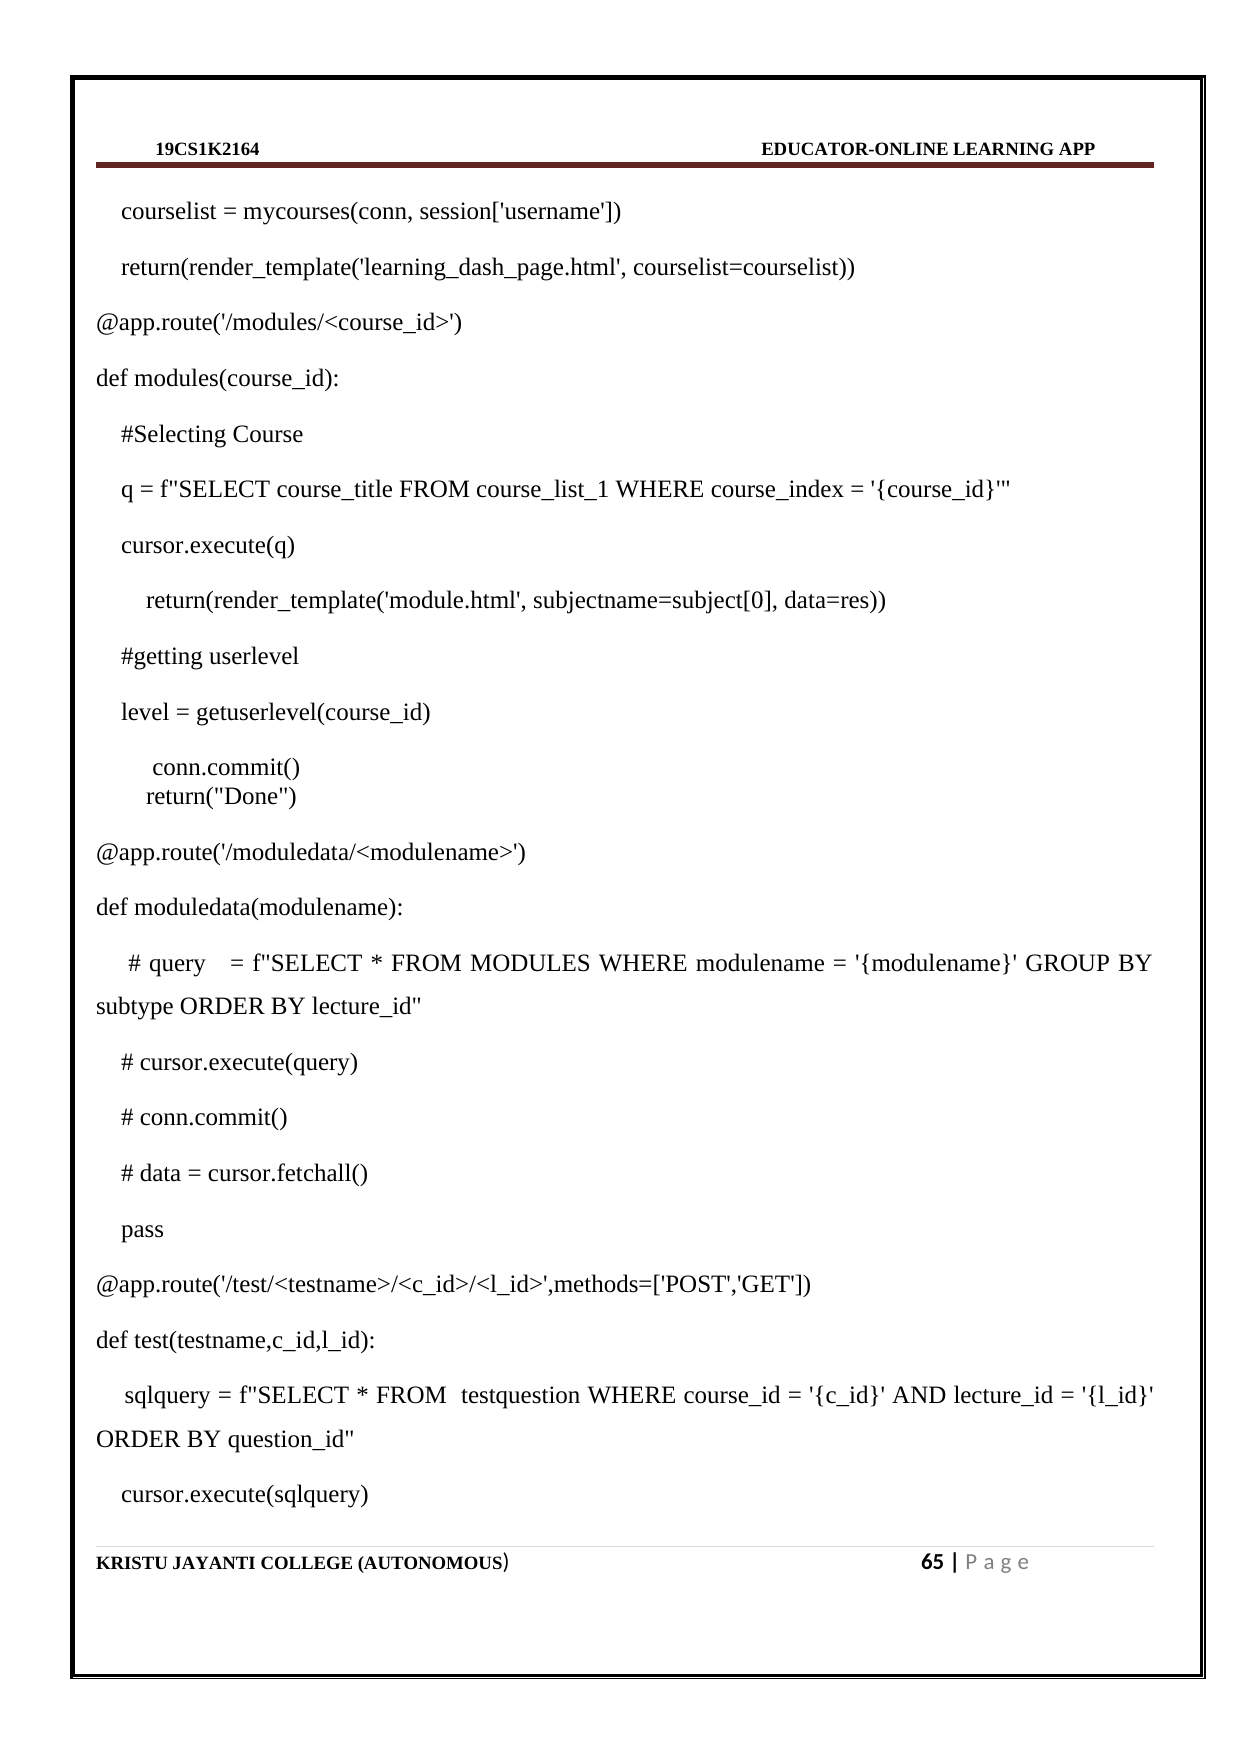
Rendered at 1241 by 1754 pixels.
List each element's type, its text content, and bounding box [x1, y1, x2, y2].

text courselist = mycourses(conn, session['username']) [96, 196, 1154, 225]
list conn.commit() [96, 752, 1154, 781]
text @app.route('/test/<testname>/<c_id>/<l_id>',methods=['POST','GET']) [96, 1269, 1154, 1298]
text pass [96, 1214, 1154, 1242]
text sqlquery = f"SELECT * FROM testquestion WHERE course_id = '{c_id}' AND lecture_id = '{l_id}' ORDER BY question_id" [96, 1381, 1154, 1452]
text q = f"SELECT course_title FROM course_list_1 WHERE course_index = '{course_id}'" [96, 474, 1154, 503]
text return("Done") [96, 781, 1154, 810]
text return(render_template('module.html', subjectname=subject[0], data=res)) [96, 586, 1154, 614]
text @app.route('/modules/<course_id>') [96, 307, 1154, 336]
text def test(testname,c_id,l_id): [96, 1325, 1154, 1354]
text # query = f"SELECT * FROM MODULES WHERE modulename = '{modulename}' GROUP BY subtype ORDER BY lecture_id" [96, 948, 1154, 1020]
text # conn.commit() [96, 1102, 1154, 1131]
text #getting userlevel [96, 641, 1154, 670]
text def moduledata(modulename): [96, 892, 1154, 921]
text cursor.execute(sqlquery) [96, 1479, 1154, 1508]
text def modules(course_id): [96, 363, 1154, 392]
text return(render_template('learning_dash_page.html', courselist=courselist)) [96, 252, 1154, 281]
text #Selecting Course [96, 419, 1154, 447]
text @app.route('/moduledata/<modulename>') [96, 837, 1154, 866]
text level = getuserlevel(course_id) [96, 697, 1154, 726]
text # data = cursor.fetchall() [96, 1158, 1154, 1187]
text cursor.execute(q) [96, 530, 1154, 559]
text # cursor.execute(query) [96, 1047, 1154, 1076]
